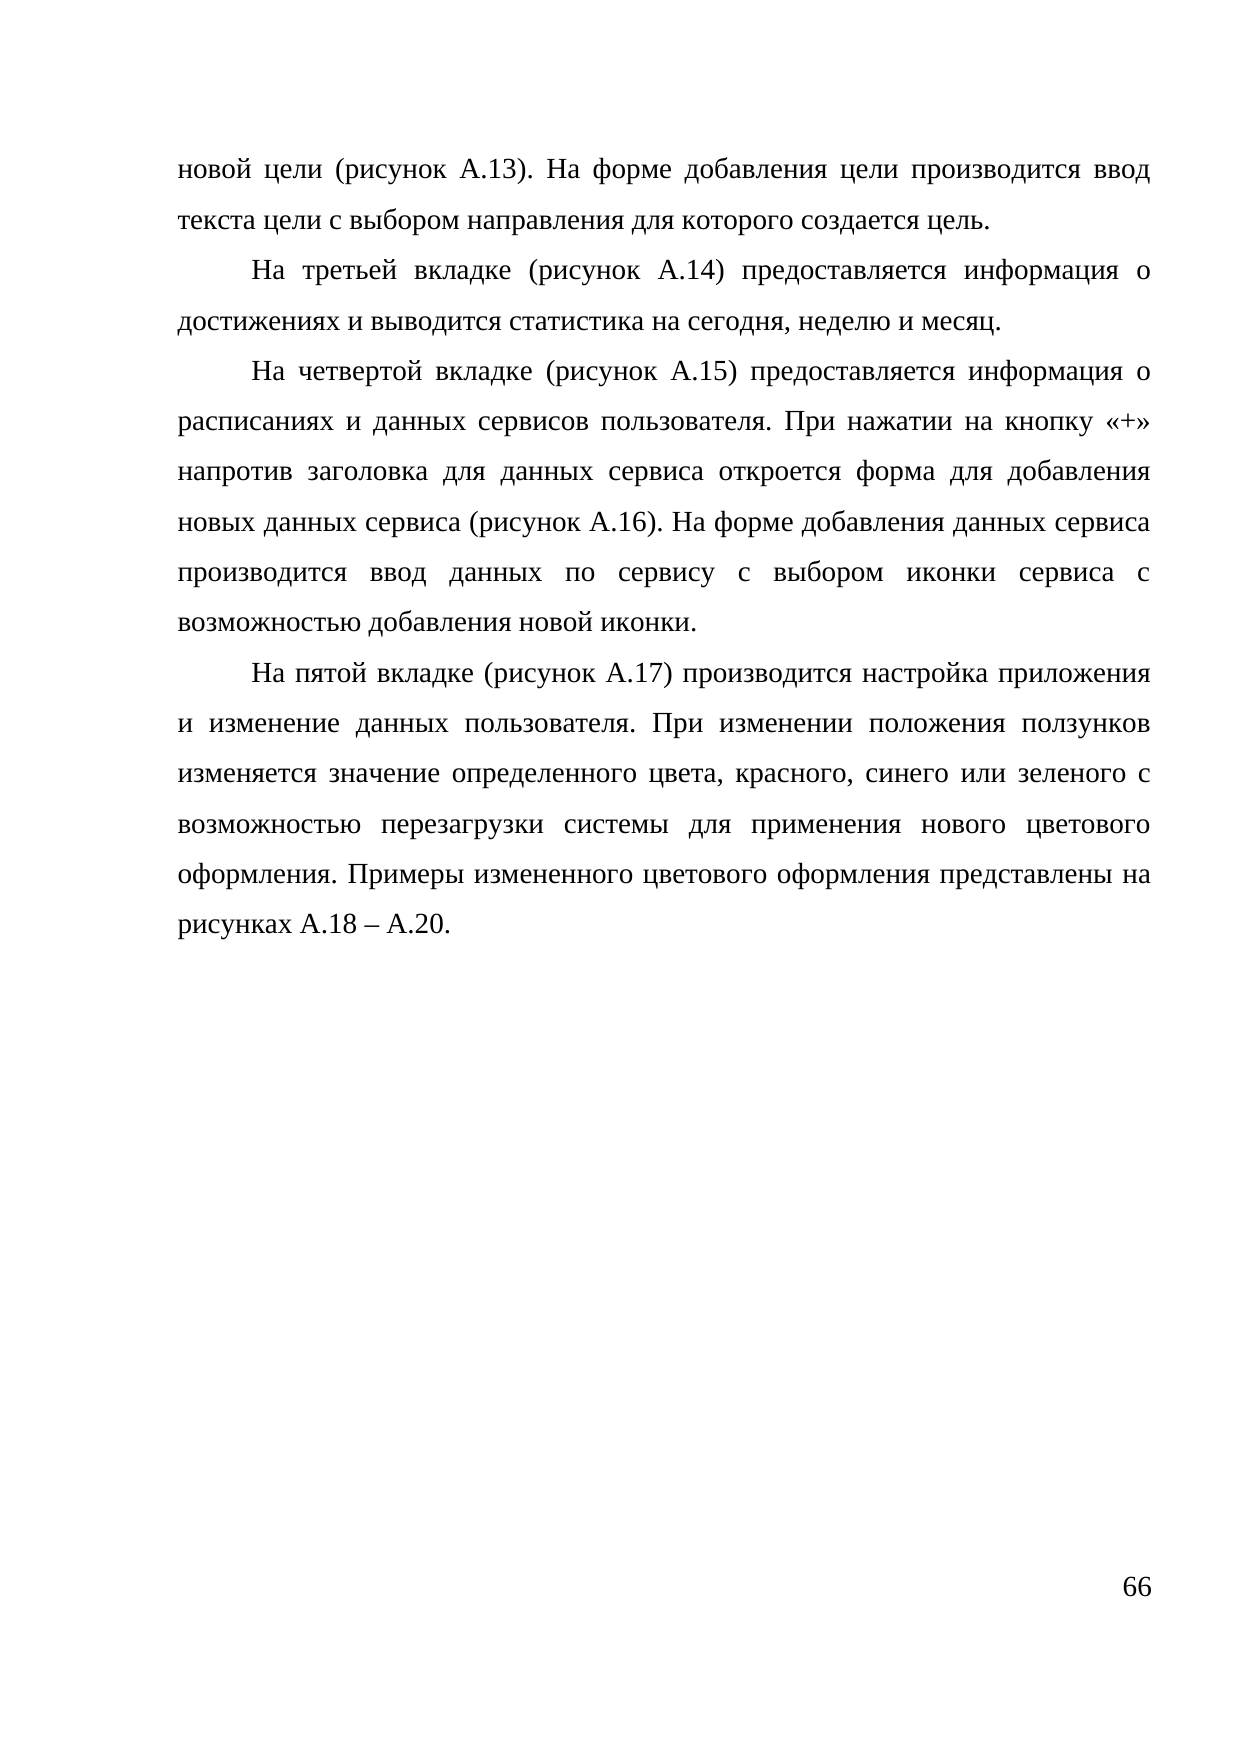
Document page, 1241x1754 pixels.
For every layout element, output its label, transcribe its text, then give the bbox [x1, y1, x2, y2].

text На пятой вкладке (рисунок А.17) производится настройка приложения и изменение данных пользователя. При изменении положения ползунков изменяется значение определенного цвета, красного, синего или зеленого с возможностью перезагрузки системы для применения нового цветового оформления. Примеры измененного цветового оформления представлены на рисунках А.18 – А.20. [177, 655, 1152, 940]
text На четвертой вкладке (рисунок А.15) предоставляется информация о расписаниях и данных сервисов пользователя. При нажатии на кнопку «+» напротив заголовка для данных сервиса откроется форма для добавления новых данных сервиса (рисунок А.16). На форме добавления данных сервиса производится ввод данных по сервису с выбором иконки сервиса с возможностью добавления новой иконки. [177, 353, 1152, 638]
text На третьей вкладке (рисунок А.14) предоставляется информация о достижениях и выводится статистика на сегодня, неделю и месяц. [177, 252, 1152, 336]
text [177, 152, 1152, 236]
